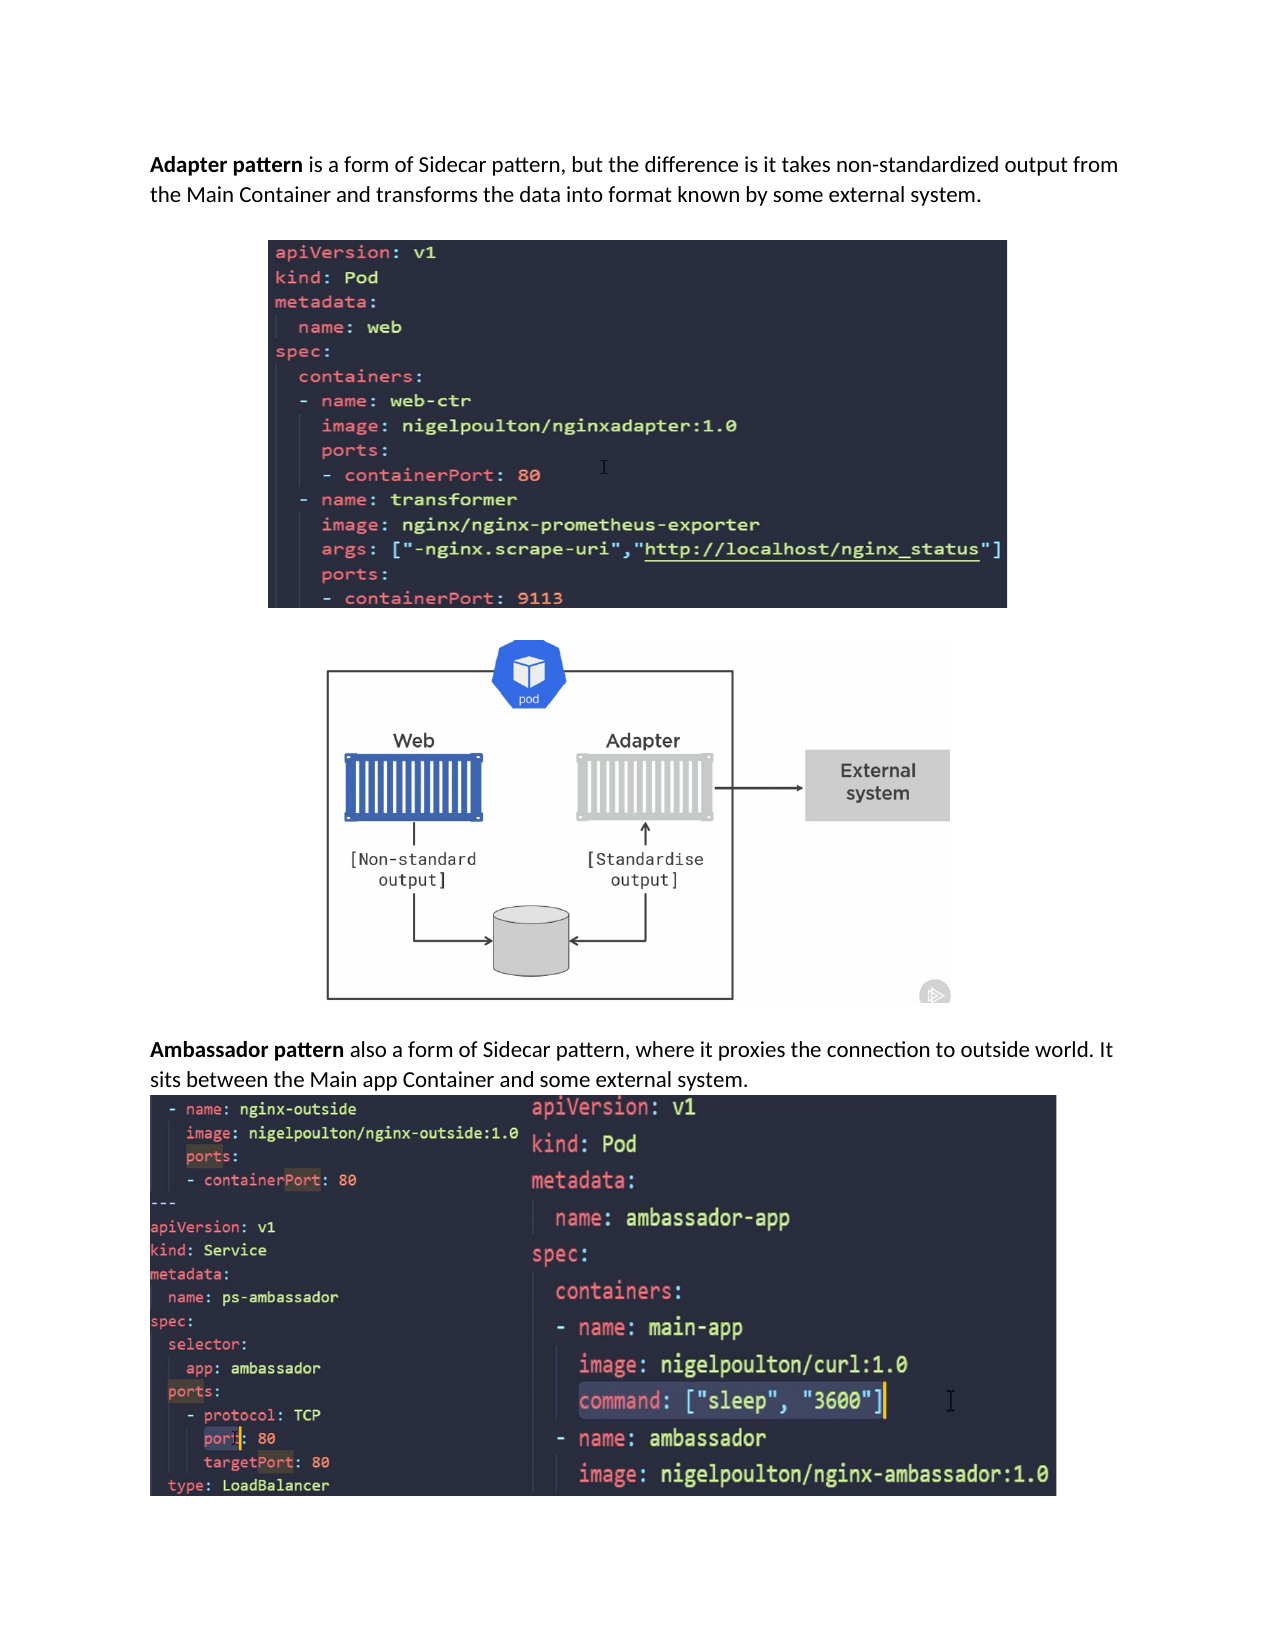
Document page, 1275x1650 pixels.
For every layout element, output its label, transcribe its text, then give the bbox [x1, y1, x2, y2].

picture [150, 1095, 1057, 1496]
text Adapter pattern is a form of Sidecar pattern, but the difference is it takes non-standardized output from the Main Container and transforms the data into format known by some external system. [150, 150, 1125, 208]
picture [321, 640, 954, 1003]
text Ambassador pattern also a form of Sidecar pattern, where it proxies the connection to outside world. It sits between the Main app Container and some external system. [150, 1035, 1125, 1093]
picture [268, 240, 1008, 608]
